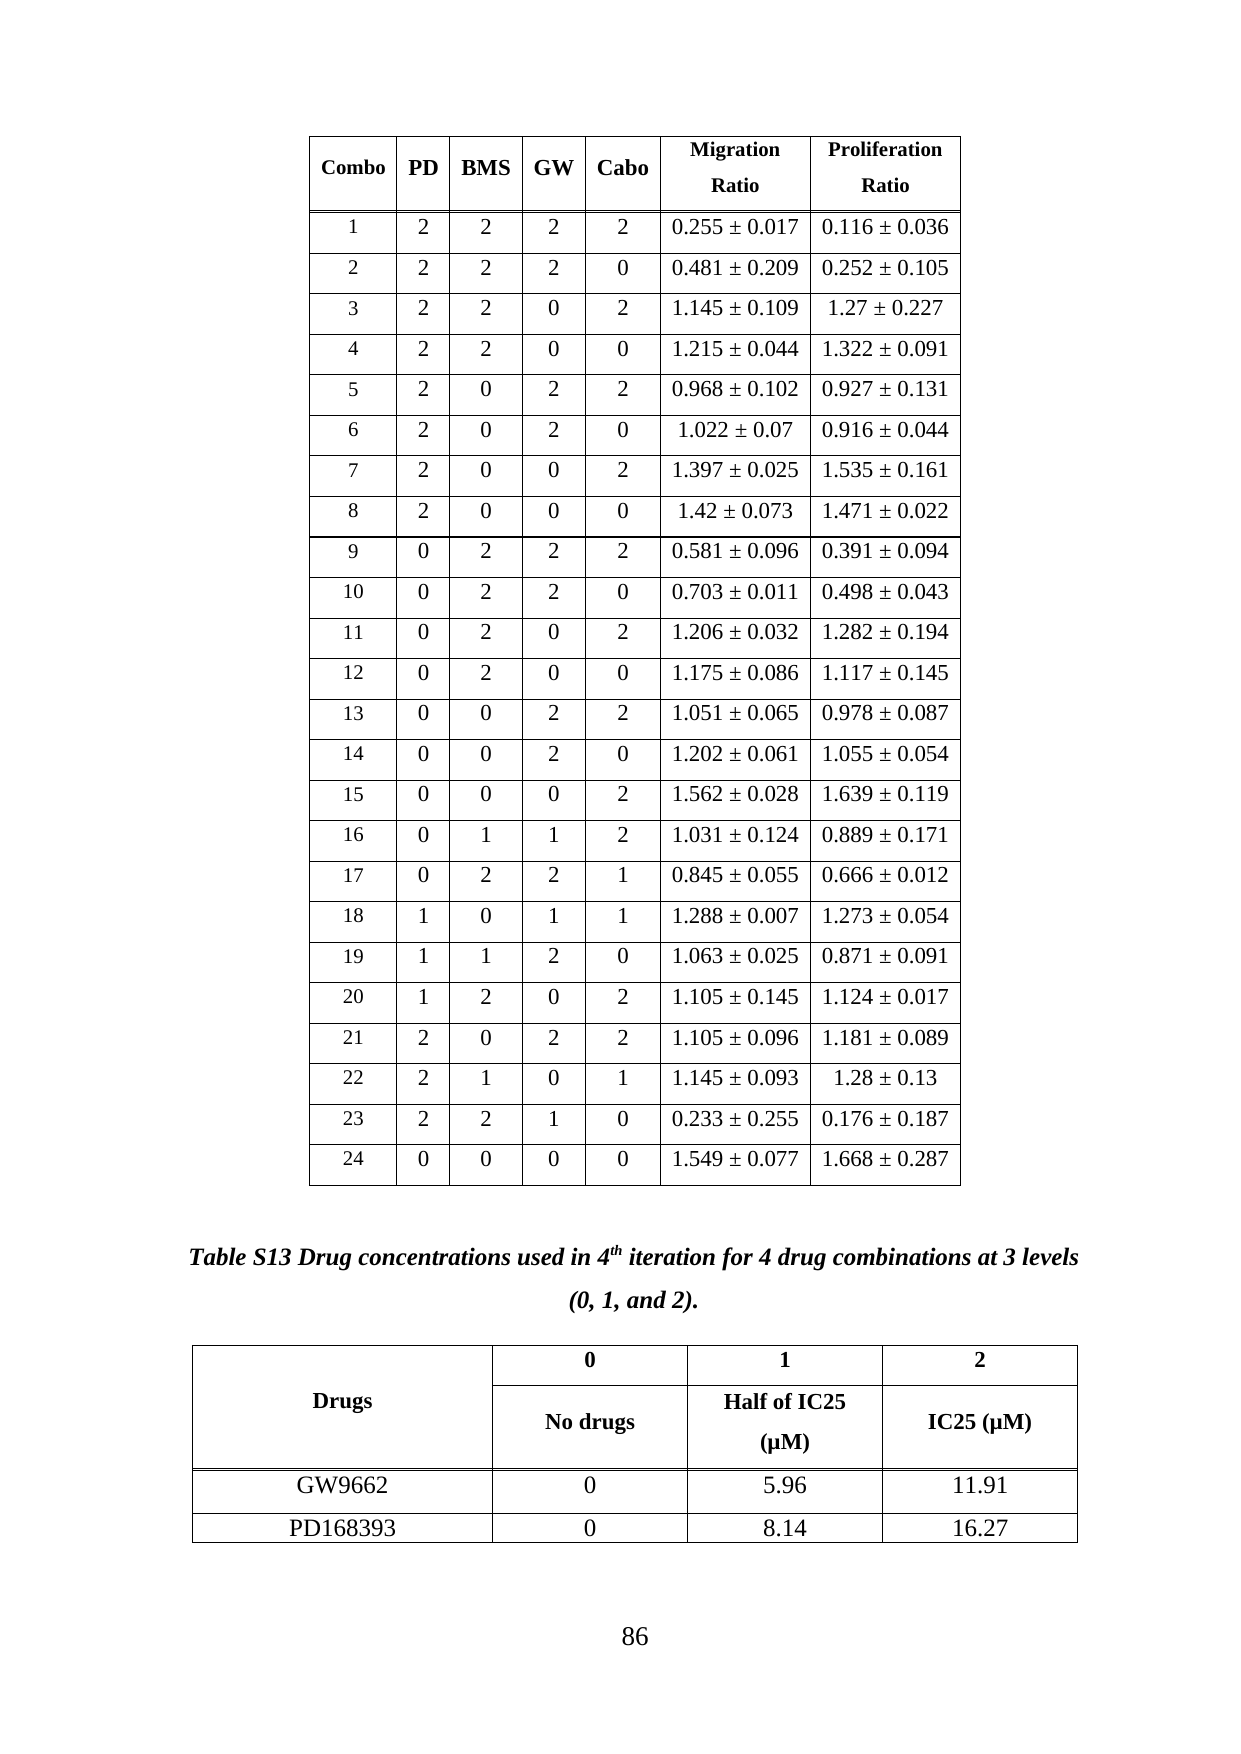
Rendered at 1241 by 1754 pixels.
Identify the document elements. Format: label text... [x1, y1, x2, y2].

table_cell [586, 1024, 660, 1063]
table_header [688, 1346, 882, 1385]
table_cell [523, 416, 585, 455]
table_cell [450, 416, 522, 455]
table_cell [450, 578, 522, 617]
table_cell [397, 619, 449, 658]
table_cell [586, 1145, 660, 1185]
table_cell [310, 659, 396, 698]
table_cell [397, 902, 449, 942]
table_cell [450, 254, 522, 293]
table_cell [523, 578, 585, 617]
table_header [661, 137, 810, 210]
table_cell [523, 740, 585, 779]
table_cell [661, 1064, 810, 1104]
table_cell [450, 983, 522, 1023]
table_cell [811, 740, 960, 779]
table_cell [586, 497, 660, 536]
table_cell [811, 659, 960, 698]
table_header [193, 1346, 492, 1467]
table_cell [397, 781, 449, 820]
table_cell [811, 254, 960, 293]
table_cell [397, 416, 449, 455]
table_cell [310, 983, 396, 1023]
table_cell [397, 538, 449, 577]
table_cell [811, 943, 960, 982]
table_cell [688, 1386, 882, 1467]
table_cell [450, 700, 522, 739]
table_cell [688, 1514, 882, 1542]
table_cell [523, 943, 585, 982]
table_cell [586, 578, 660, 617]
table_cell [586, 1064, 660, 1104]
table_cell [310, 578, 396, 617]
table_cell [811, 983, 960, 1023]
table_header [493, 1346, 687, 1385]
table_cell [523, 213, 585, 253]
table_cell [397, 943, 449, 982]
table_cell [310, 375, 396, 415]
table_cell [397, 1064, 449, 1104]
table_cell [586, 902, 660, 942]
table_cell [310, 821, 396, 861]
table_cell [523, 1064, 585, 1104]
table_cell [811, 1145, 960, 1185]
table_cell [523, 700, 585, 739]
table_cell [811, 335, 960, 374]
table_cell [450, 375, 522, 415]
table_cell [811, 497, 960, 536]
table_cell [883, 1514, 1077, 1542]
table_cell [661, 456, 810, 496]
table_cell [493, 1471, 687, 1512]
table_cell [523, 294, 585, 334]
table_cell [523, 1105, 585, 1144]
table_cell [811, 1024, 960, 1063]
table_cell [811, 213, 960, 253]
text Table S13 Drug concentrations used in 4th iteration for 4 drug combinations at 3 levels (0, 1, and 2). [177, 1242, 1092, 1314]
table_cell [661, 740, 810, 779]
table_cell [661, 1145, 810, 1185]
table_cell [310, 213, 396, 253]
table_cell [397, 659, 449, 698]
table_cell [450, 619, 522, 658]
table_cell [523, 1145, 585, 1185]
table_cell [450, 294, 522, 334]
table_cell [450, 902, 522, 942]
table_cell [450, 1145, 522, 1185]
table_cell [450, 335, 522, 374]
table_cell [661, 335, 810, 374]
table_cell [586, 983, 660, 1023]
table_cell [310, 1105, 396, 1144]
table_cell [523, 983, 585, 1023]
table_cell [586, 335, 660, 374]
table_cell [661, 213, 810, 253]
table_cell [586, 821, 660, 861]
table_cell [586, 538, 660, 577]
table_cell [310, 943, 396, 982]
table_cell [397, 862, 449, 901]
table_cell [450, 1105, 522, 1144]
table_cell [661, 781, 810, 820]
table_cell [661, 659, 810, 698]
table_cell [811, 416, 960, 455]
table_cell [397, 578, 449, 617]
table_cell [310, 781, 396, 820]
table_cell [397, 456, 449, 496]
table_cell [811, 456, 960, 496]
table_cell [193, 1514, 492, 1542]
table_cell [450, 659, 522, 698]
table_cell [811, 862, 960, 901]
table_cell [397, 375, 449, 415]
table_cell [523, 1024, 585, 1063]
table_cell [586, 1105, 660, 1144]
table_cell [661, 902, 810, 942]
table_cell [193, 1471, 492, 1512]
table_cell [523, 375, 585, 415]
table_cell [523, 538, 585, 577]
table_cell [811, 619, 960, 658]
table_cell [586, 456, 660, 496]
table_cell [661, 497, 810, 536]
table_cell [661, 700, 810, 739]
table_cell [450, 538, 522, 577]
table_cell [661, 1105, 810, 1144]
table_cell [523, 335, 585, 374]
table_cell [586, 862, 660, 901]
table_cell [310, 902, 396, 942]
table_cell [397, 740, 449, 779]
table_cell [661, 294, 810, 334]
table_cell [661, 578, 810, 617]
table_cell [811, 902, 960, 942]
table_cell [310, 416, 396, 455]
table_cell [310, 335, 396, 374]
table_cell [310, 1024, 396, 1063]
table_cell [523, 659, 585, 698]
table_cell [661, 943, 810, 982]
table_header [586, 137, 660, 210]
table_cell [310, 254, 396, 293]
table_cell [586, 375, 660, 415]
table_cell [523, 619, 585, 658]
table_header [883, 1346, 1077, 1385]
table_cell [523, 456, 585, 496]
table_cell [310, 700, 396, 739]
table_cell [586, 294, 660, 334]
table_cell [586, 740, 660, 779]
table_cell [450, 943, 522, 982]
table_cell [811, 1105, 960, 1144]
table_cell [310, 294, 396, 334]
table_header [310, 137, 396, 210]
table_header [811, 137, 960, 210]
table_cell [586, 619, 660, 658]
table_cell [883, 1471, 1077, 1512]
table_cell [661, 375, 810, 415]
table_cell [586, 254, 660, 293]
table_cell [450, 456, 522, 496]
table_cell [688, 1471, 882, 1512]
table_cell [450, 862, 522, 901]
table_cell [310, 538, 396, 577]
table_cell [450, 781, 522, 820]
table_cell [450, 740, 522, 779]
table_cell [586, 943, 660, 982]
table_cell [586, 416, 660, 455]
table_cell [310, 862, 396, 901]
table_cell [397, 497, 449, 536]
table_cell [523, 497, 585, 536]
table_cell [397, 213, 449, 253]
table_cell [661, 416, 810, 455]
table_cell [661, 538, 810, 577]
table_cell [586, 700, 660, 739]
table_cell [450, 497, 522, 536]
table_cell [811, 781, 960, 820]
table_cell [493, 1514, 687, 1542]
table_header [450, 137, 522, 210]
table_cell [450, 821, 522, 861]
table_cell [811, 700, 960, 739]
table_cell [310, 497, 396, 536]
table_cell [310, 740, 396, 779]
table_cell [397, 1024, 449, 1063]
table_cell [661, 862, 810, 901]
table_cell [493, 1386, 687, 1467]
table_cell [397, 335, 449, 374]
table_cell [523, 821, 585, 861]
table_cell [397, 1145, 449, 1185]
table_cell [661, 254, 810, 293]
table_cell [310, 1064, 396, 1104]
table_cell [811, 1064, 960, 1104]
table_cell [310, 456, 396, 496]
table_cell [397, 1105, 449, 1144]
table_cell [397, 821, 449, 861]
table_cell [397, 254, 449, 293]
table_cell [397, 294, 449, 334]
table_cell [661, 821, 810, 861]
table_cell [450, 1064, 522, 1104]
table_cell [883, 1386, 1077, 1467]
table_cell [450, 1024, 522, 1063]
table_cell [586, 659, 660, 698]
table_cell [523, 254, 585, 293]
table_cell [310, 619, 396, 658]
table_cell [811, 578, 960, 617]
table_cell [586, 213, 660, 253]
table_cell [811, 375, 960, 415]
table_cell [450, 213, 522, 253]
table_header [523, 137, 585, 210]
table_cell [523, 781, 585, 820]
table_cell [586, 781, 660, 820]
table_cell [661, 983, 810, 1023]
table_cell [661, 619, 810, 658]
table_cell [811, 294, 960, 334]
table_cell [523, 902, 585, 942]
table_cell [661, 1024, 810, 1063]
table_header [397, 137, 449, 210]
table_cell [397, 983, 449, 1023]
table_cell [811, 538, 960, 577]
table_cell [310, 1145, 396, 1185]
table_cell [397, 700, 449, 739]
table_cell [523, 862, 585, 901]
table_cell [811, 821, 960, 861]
